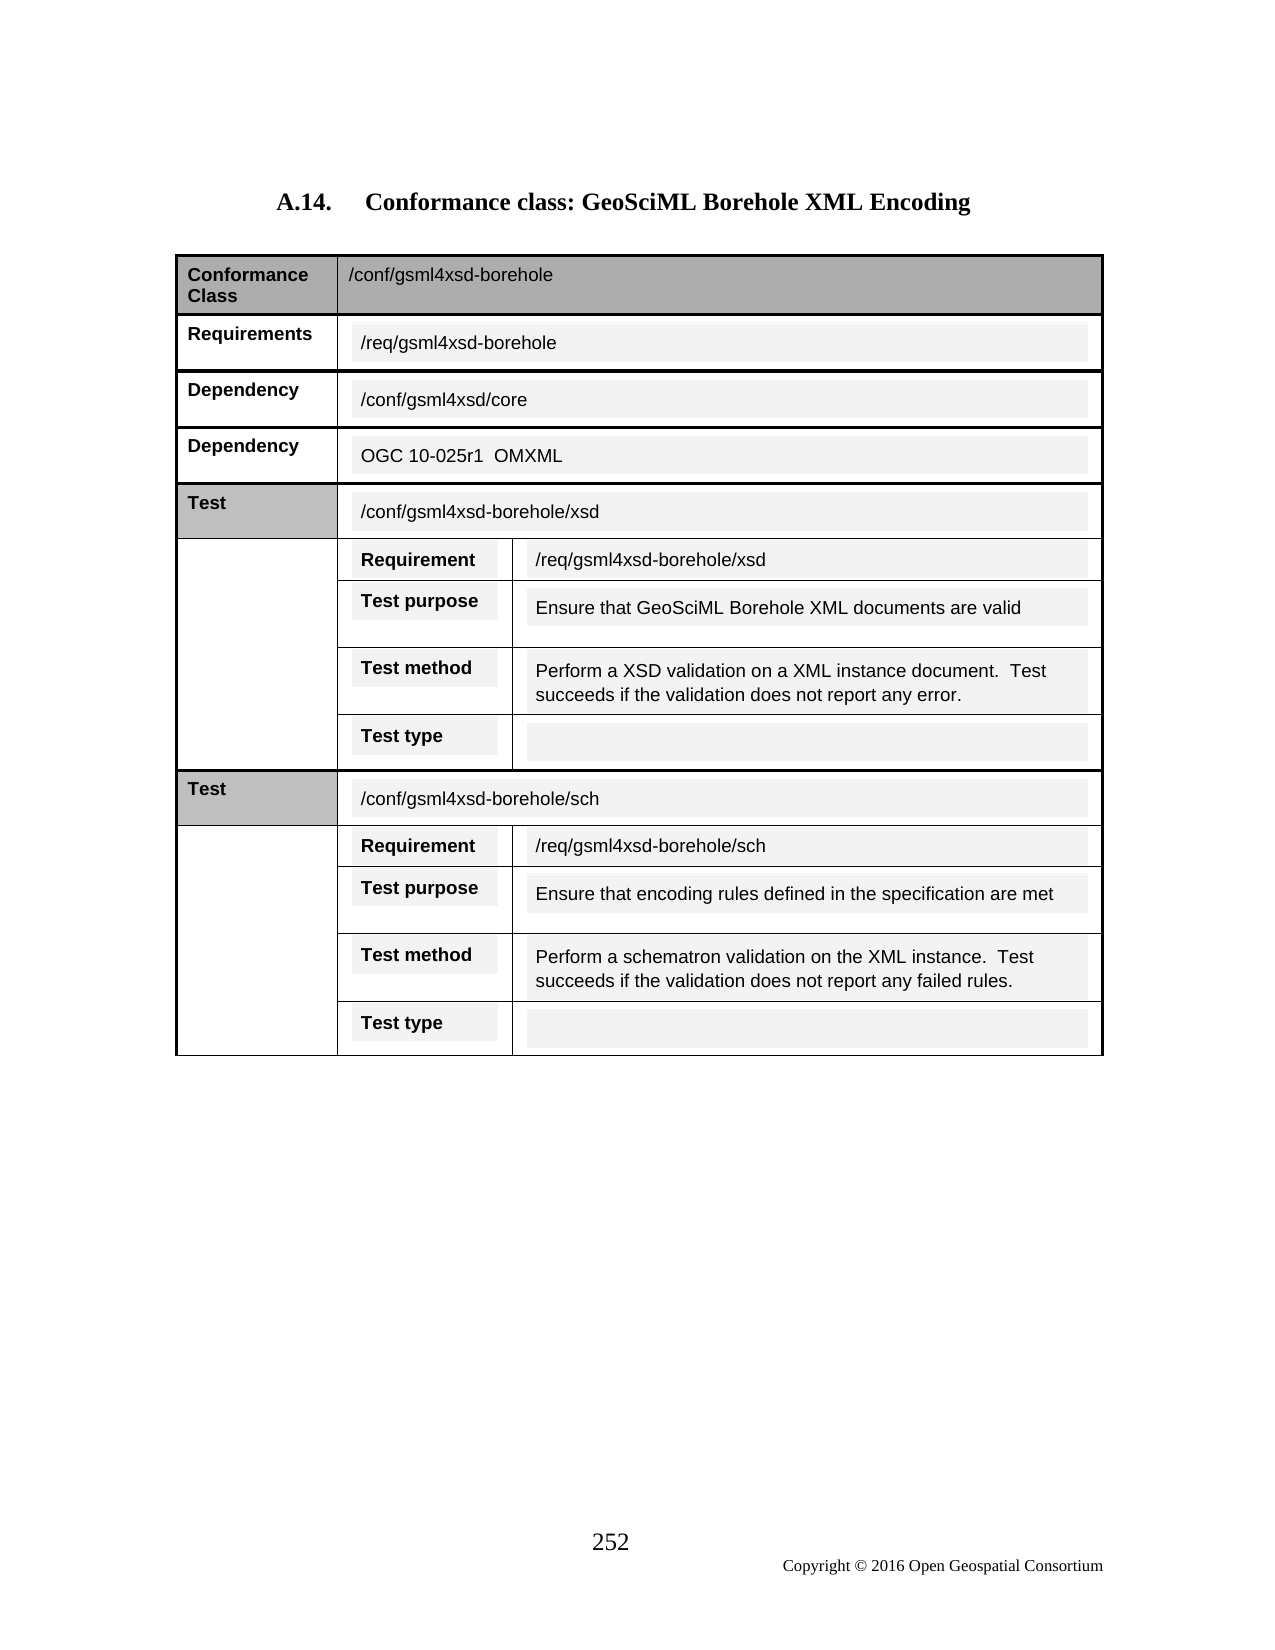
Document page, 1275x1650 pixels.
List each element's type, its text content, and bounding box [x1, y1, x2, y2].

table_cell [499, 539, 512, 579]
text Conformance class: GeoSciML Borehole XML Encoding [276, 187, 1034, 216]
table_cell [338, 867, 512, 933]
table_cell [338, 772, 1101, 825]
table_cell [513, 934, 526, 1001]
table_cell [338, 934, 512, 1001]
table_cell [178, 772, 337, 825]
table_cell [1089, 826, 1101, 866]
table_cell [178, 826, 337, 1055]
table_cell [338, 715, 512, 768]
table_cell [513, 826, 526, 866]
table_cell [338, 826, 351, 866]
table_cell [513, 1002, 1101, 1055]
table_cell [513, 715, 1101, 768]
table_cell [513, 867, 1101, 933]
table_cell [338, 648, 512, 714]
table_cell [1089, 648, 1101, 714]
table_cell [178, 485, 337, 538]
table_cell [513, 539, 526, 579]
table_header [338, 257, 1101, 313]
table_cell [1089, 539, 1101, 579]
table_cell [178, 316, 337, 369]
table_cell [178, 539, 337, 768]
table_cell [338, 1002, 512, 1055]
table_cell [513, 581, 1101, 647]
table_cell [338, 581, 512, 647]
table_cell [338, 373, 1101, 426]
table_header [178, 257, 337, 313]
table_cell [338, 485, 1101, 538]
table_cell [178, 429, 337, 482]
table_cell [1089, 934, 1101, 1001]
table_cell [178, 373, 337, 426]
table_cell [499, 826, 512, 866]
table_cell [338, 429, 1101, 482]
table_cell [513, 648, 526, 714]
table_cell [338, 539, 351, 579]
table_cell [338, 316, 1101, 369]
